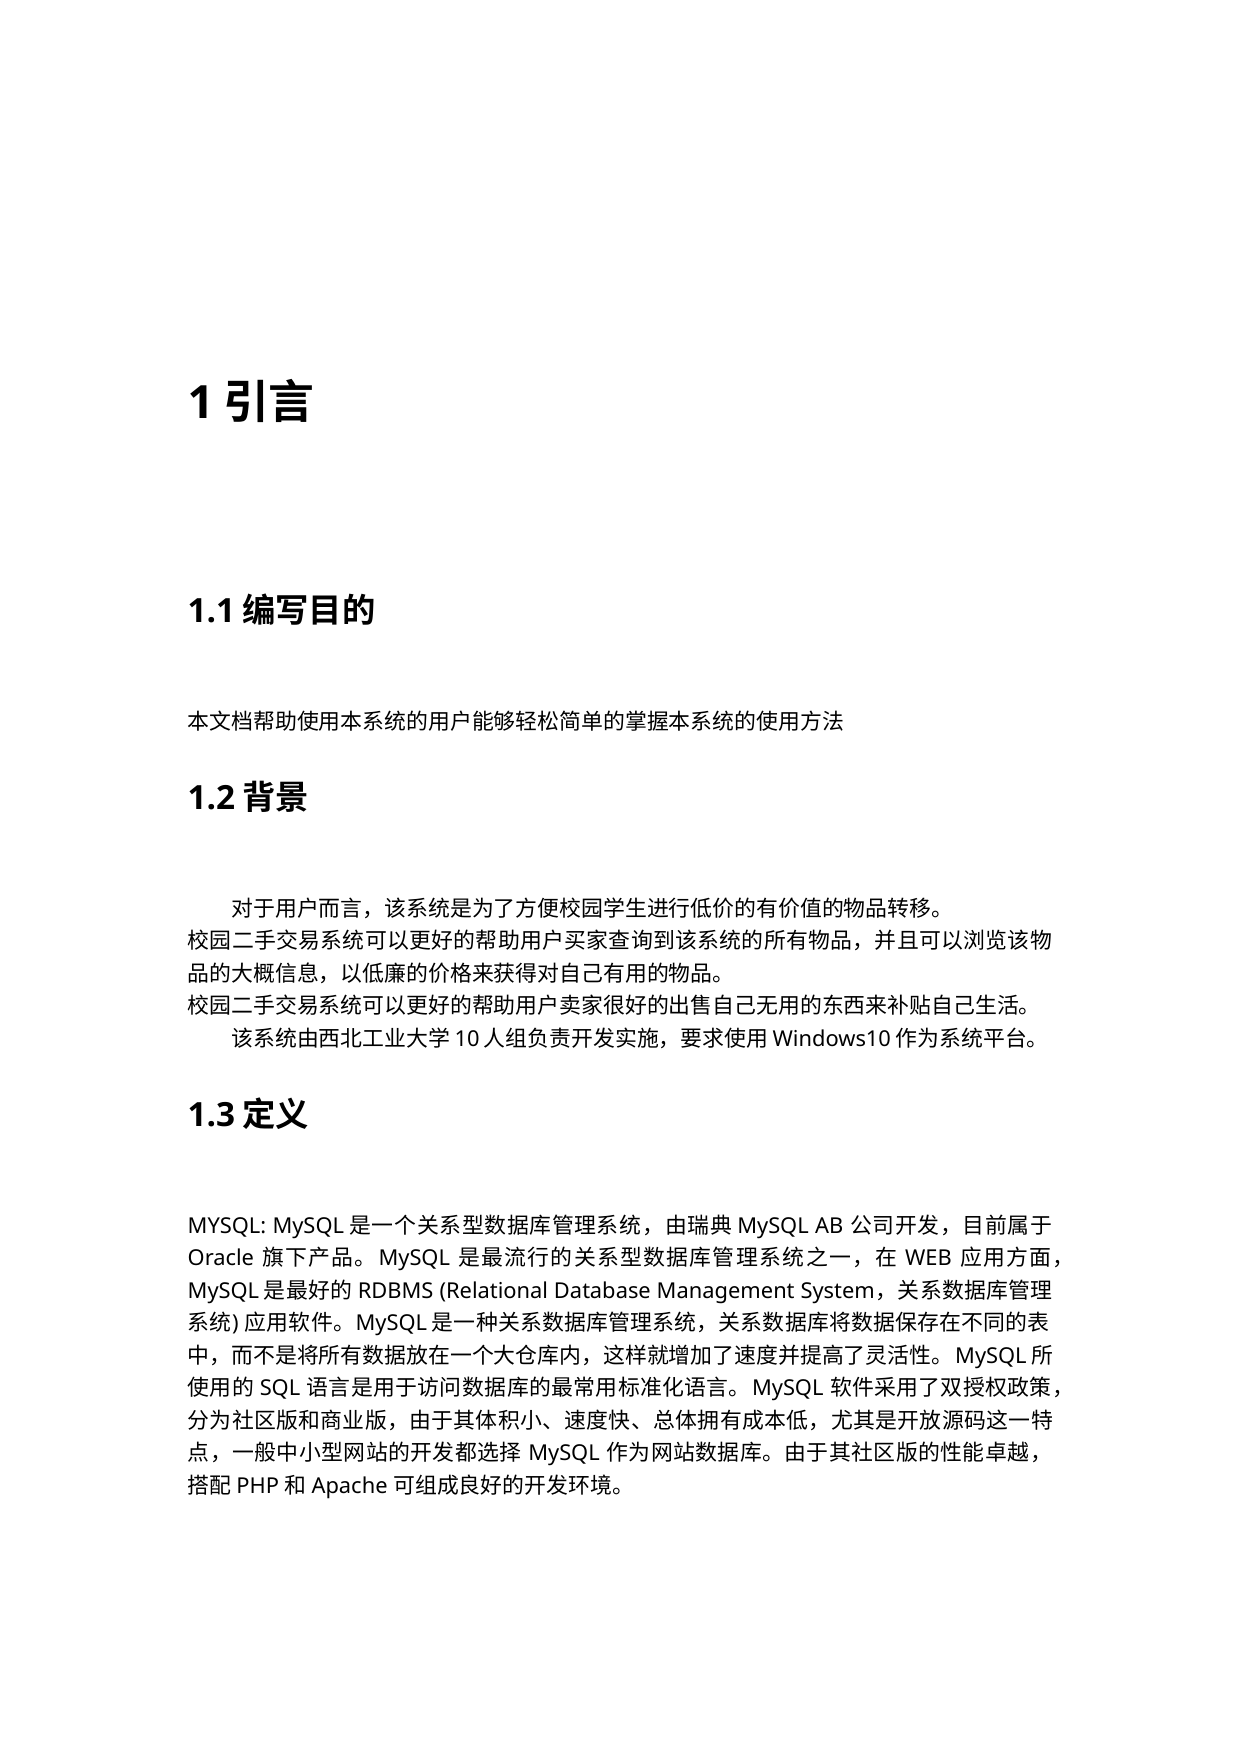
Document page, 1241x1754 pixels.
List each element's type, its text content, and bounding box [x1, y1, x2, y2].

subtitle 1引言 [187, 350, 1053, 448]
text 校园二手交易系统可以更好的帮助用户卖家很好的出售自己无用的东西来补贴自己生活。 [187, 988, 1053, 1020]
text 该系统由西北工业大学10人组负责开发实施，要求使用Windows10作为系统平台。 [187, 1020, 1053, 1053]
text 本文档帮助使用本系统的用户能够轻松简单的掌握本系统的使用方法 [187, 703, 1053, 736]
subtitle 1.3定义 [187, 1080, 1053, 1145]
text MYSQL: MySQL是一个关系型数据库管理系统，由瑞典MySQL AB 公司开发，目前属于 Oracle 旗下产品。MySQL 是最流行的关系型数据库管理系统之一，在 WEB 应用方面，MySQL是最好的 RDBMS (Relational Database Management System，关系数据库管理系统) 应用软件。MySQL是一种关系数据库管理系统，关系数据库将数据保存在不同的表中，而不是将所有数据放在一个大仓库内，这样就增加了速度并提高了灵活性。MySQL所使用的 SQL 语言是用于访问数据库的最常用标准化语言。MySQL 软件采用了双授权政策，分为社区版和商业版，由于其体积小、速度快、总体拥有成本低，尤其是开放源码这一特点，一般中小型网站的开发都选择 MySQL 作为网站数据库。由于其社区版的性能卓越，搭配 PHP 和 Apache 可组成良好的开发环境。 [187, 1207, 1053, 1500]
text 对于用户而言，该系统是为了方便校园学生进行低价的有价值的物品转移。 [187, 890, 1053, 923]
subtitle 1.1编写目的 [187, 576, 1053, 641]
subtitle 1.2背景 [187, 763, 1053, 828]
text 校园二手交易系统可以更好的帮助用户买家查询到该系统的所有物品，并且可以浏览该物品的大概信息，以低廉的价格来获得对自己有用的物品。 [187, 923, 1053, 988]
